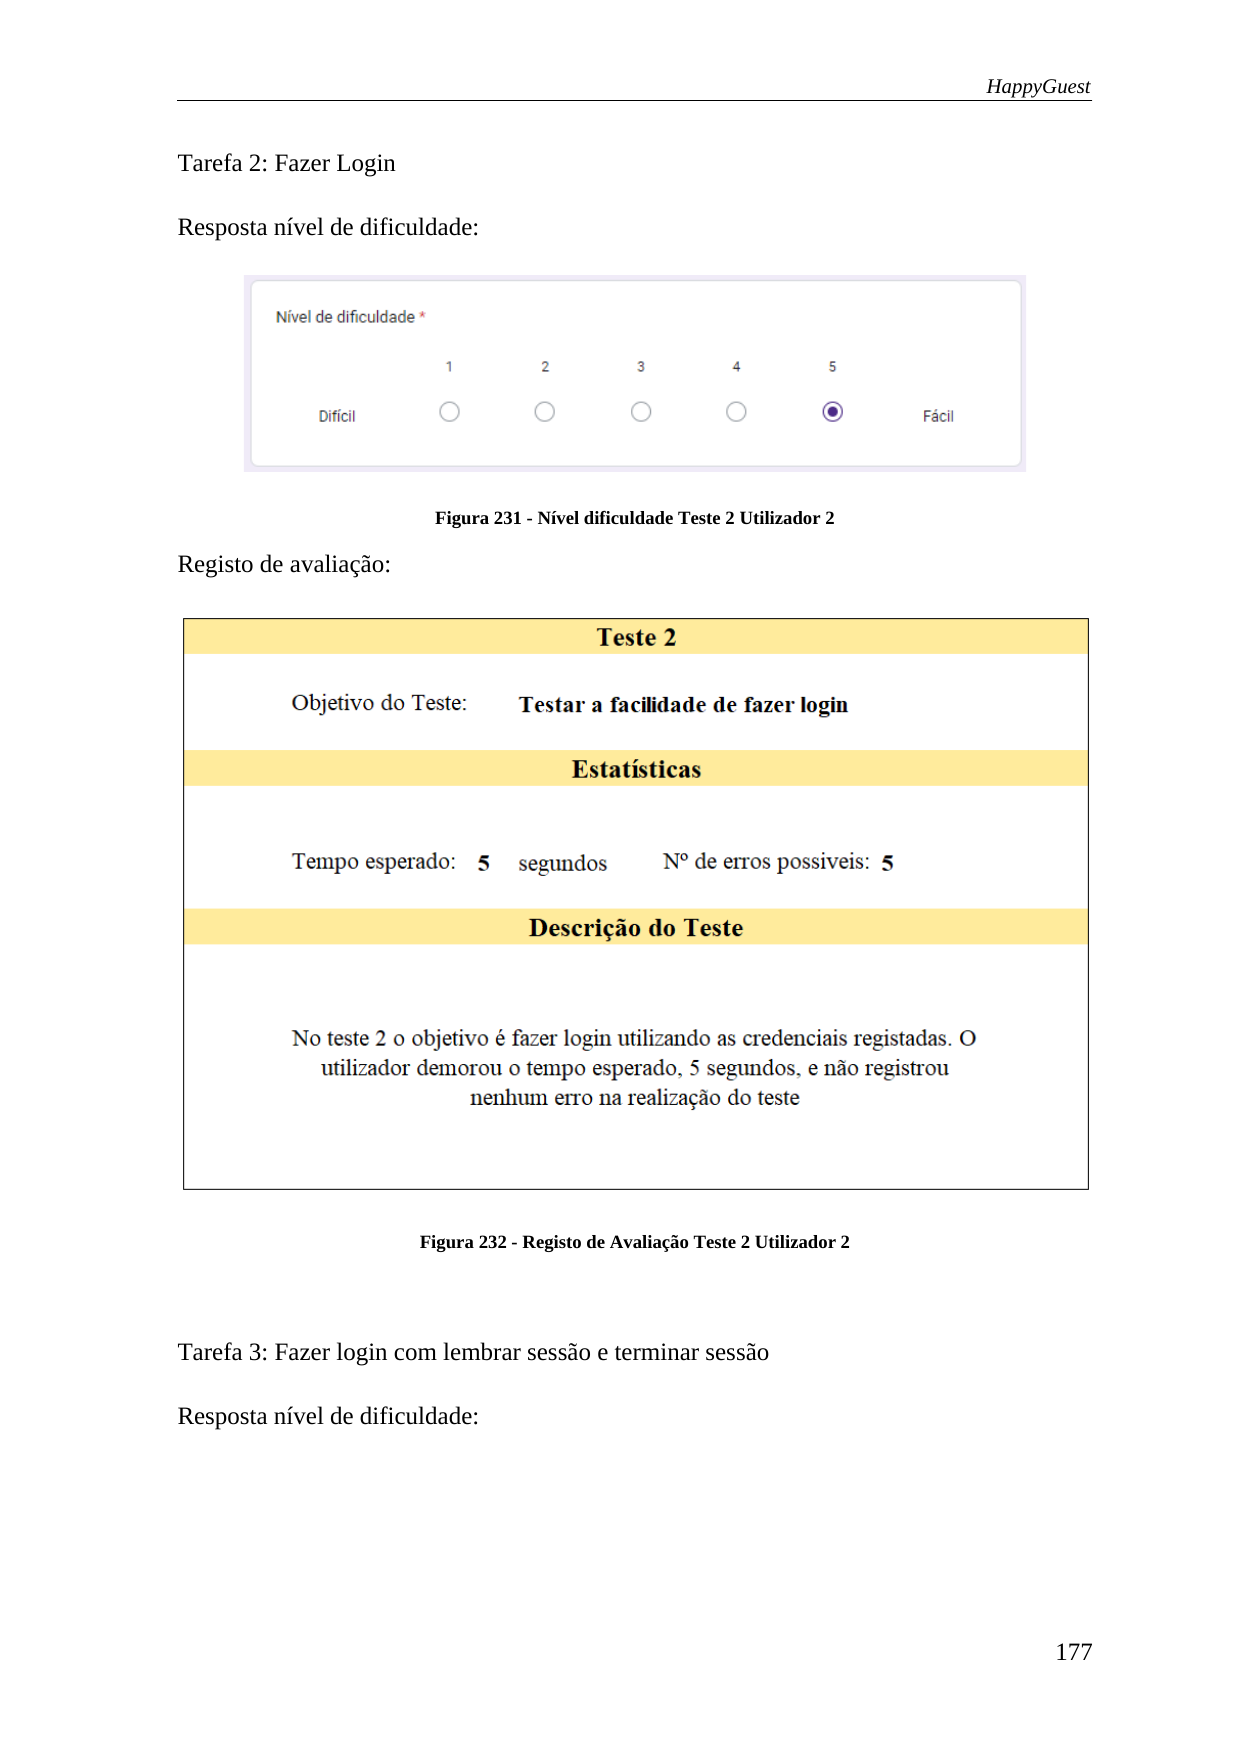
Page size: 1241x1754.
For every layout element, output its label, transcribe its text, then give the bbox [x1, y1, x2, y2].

text Registo de avaliação: [177, 549, 1092, 578]
text Tarefa 2: Fazer Login [177, 148, 1092, 176]
text Resposta nível de dificuldade: [177, 1401, 1092, 1430]
picture [177, 613, 1093, 1196]
text Tarefa 3: Fazer login com lembrar sessão e terminar sessão [177, 1337, 1092, 1366]
text Resposta nível de dificuldade: [177, 212, 1092, 240]
picture [243, 275, 1027, 472]
